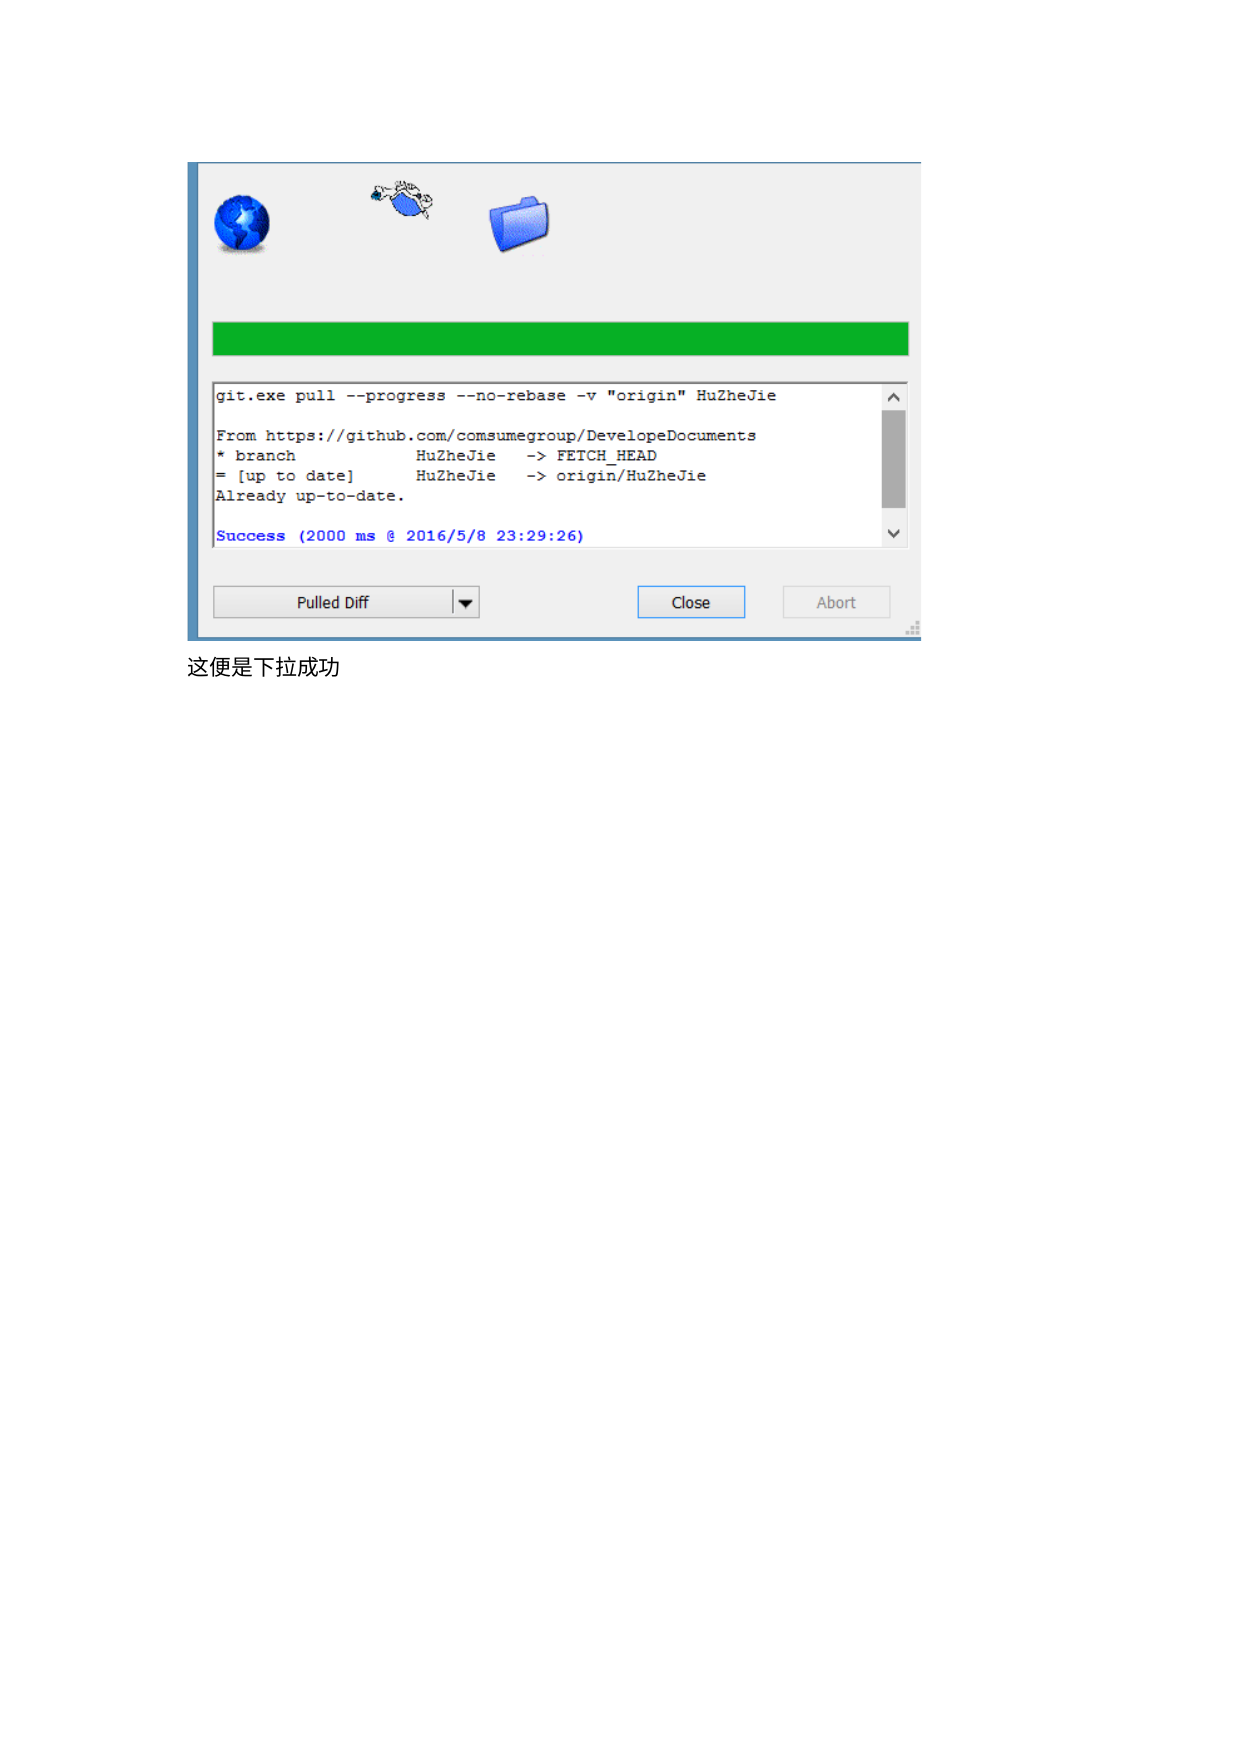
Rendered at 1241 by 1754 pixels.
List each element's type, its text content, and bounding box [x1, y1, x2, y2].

picture [187, 162, 922, 641]
text 这便是下拉成功 [187, 649, 1053, 682]
